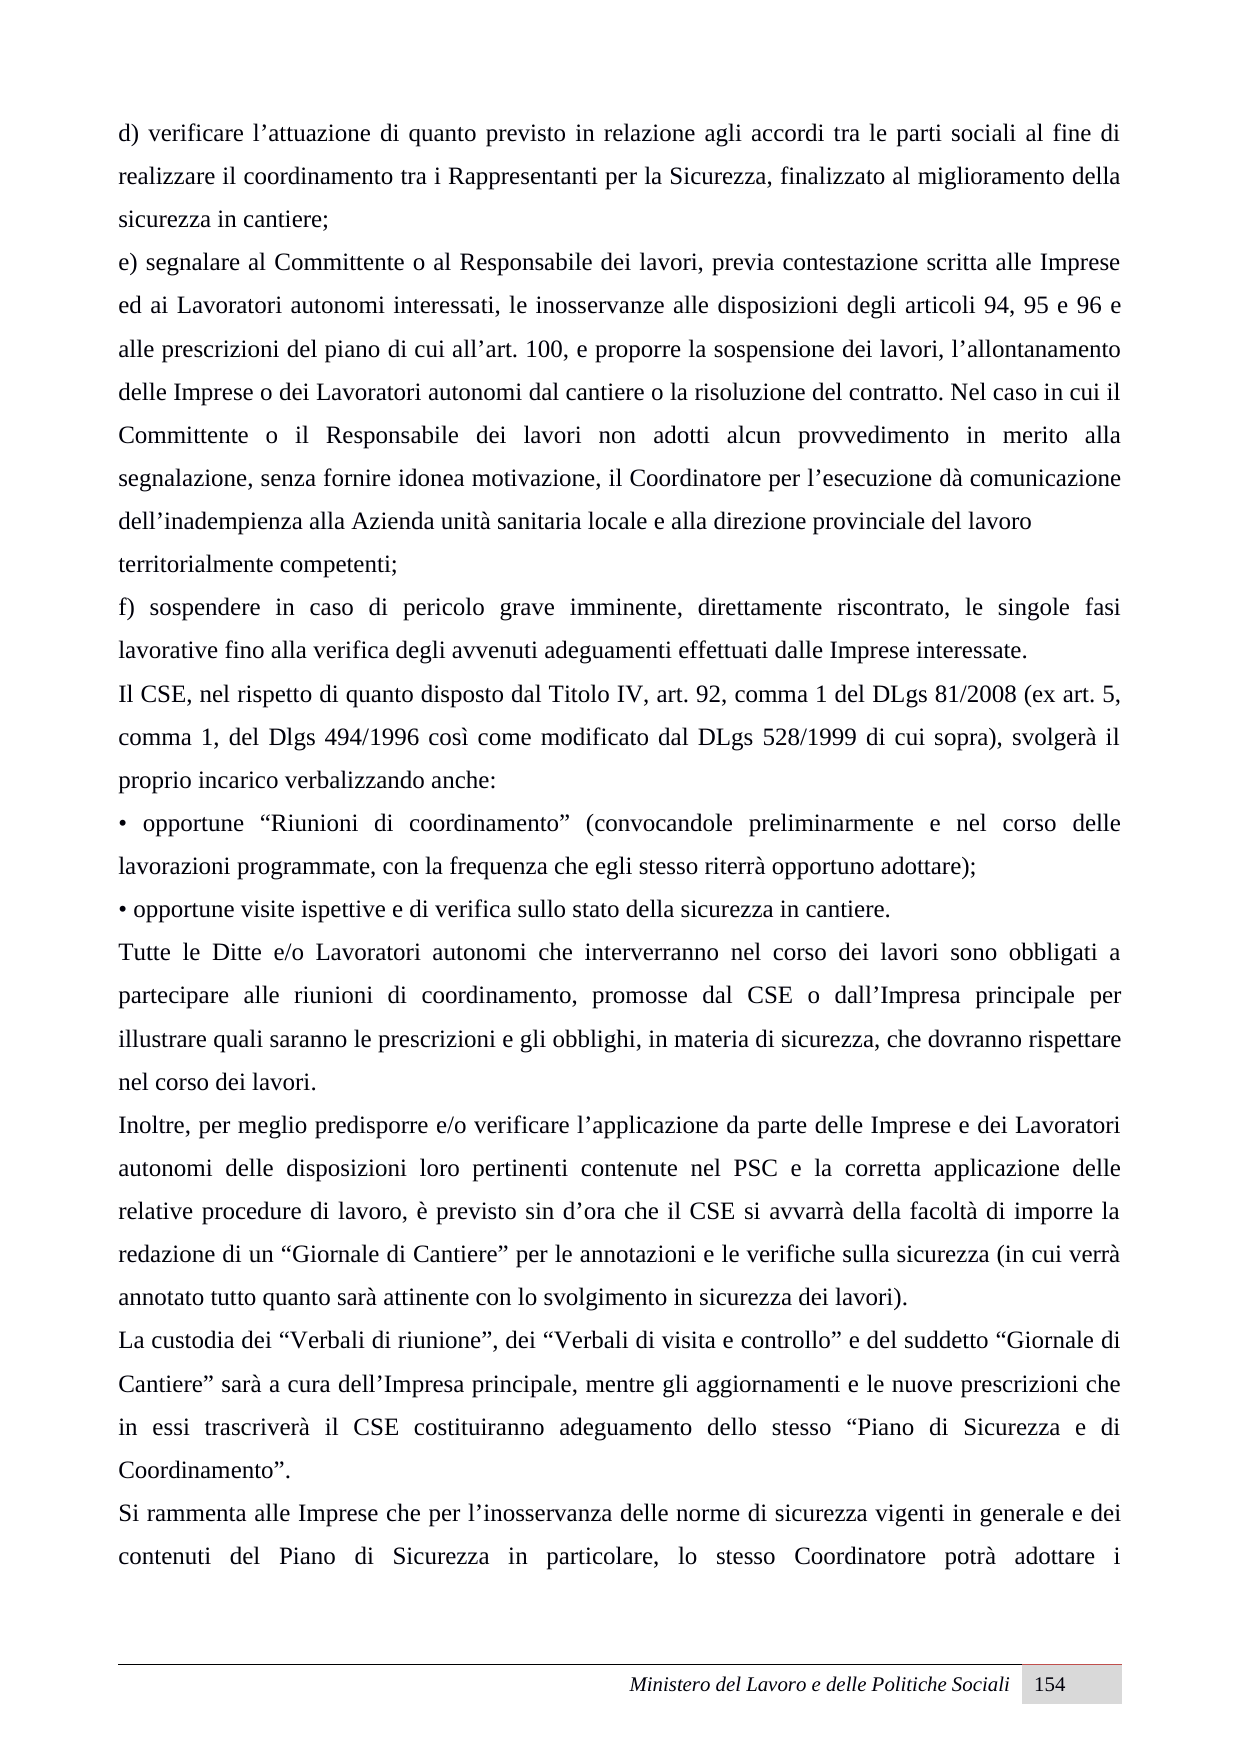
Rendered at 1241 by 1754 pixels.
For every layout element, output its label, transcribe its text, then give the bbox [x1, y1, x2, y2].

text Inoltre, per meglio predisporre e/o verificare l’applicazione da parte delle Imprese e dei Lavoratori autonomi delle disposizioni loro pertinenti contenute nel PSC e la corretta applicazione delle relative procedure di lavoro, è previsto sin d’ora che il CSE si avvarrà della facoltà di imporre la redazione di un “Giornale di Cantiere” per le annotazioni e le verifiche sulla sicurezza (in cui verrà annotato tutto quanto sarà attinente con lo svolgimento in sicurezza dei lavori). [118, 1110, 1122, 1311]
text e) segnalare al Committente o al Responsabile dei lavori, previa contestazione scritta alle Imprese ed ai Lavoratori autonomi interessati, le inosservanze alle disposizioni degli articoli 94, 95 e 96 e alle prescrizioni del piano di cui all’art. 100, e proporre la sospensione dei lavori, l’allontanamento delle Imprese o dei Lavoratori autonomi dal cantiere o la risoluzione del contratto. Nel caso in cui il Committente o il Responsabile dei lavori non adotti alcun provvedimento in merito alla segnalazione, senza fornire idonea motivazione, il Coordinatore per l’esecuzione dà comunicazione dell’inadempienza alla Azienda unità sanitaria locale e alla direzione provinciale del lavoro [118, 247, 1122, 535]
text d) verificare l’attuazione di quanto previsto in relazione agli accordi tra le parti sociali al fine di realizzare il coordinamento tra i Rappresentanti per la Sicurezza, finalizzato al miglioramento della sicurezza in cantiere; [118, 118, 1122, 233]
text territorialmente competenti; [118, 549, 1122, 578]
text f) sospendere in caso di pericolo grave imminente, direttamente riscontrato, le singole fasi lavorative fino alla verifica degli avvenuti adeguamenti effettuati dalle Imprese interessate. [118, 592, 1122, 664]
text Tutte le Ditte e/o Lavoratori autonomi che interverranno nel corso dei lavori sono obbligati a partecipare alle riunioni di coordinamento, promosse dal CSE o dall’Impresa principale per illustrare quali saranno le prescrizioni e gli obblighi, in materia di sicurezza, che dovranno rispettare nel corso dei lavori. [118, 937, 1122, 1096]
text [118, 1498, 1122, 1570]
text • opportune “Riunioni di coordinamento” (convocandole preliminarmente e nel corso delle lavorazioni programmate, con la frequenza che egli stesso riterrà opportuno adottare); [118, 808, 1122, 880]
text Il CSE, nel rispetto di quanto disposto dal Titolo IV, art. 92, comma 1 del DLgs 81/2008 (ex art. 5, comma 1, del Dlgs 494/1996 così come modificato dal DLgs 528/1999 di cui sopra), svolgerà il proprio incarico verbalizzando anche: [118, 679, 1122, 794]
text • opportune visite ispettive e di verifica sullo stato della sicurezza in cantiere. [118, 894, 1122, 923]
text La custodia dei “Verbali di riunione”, dei “Verbali di visita e controllo” e del suddetto “Giornale di Cantiere” sarà a cura dell’Impresa principale, mentre gli aggiornamenti e le nuove prescrizioni che in essi trascriverà il CSE costituiranno adeguamento dello stesso “Piano di Sicurezza e di Coordinamento”. [118, 1326, 1122, 1484]
